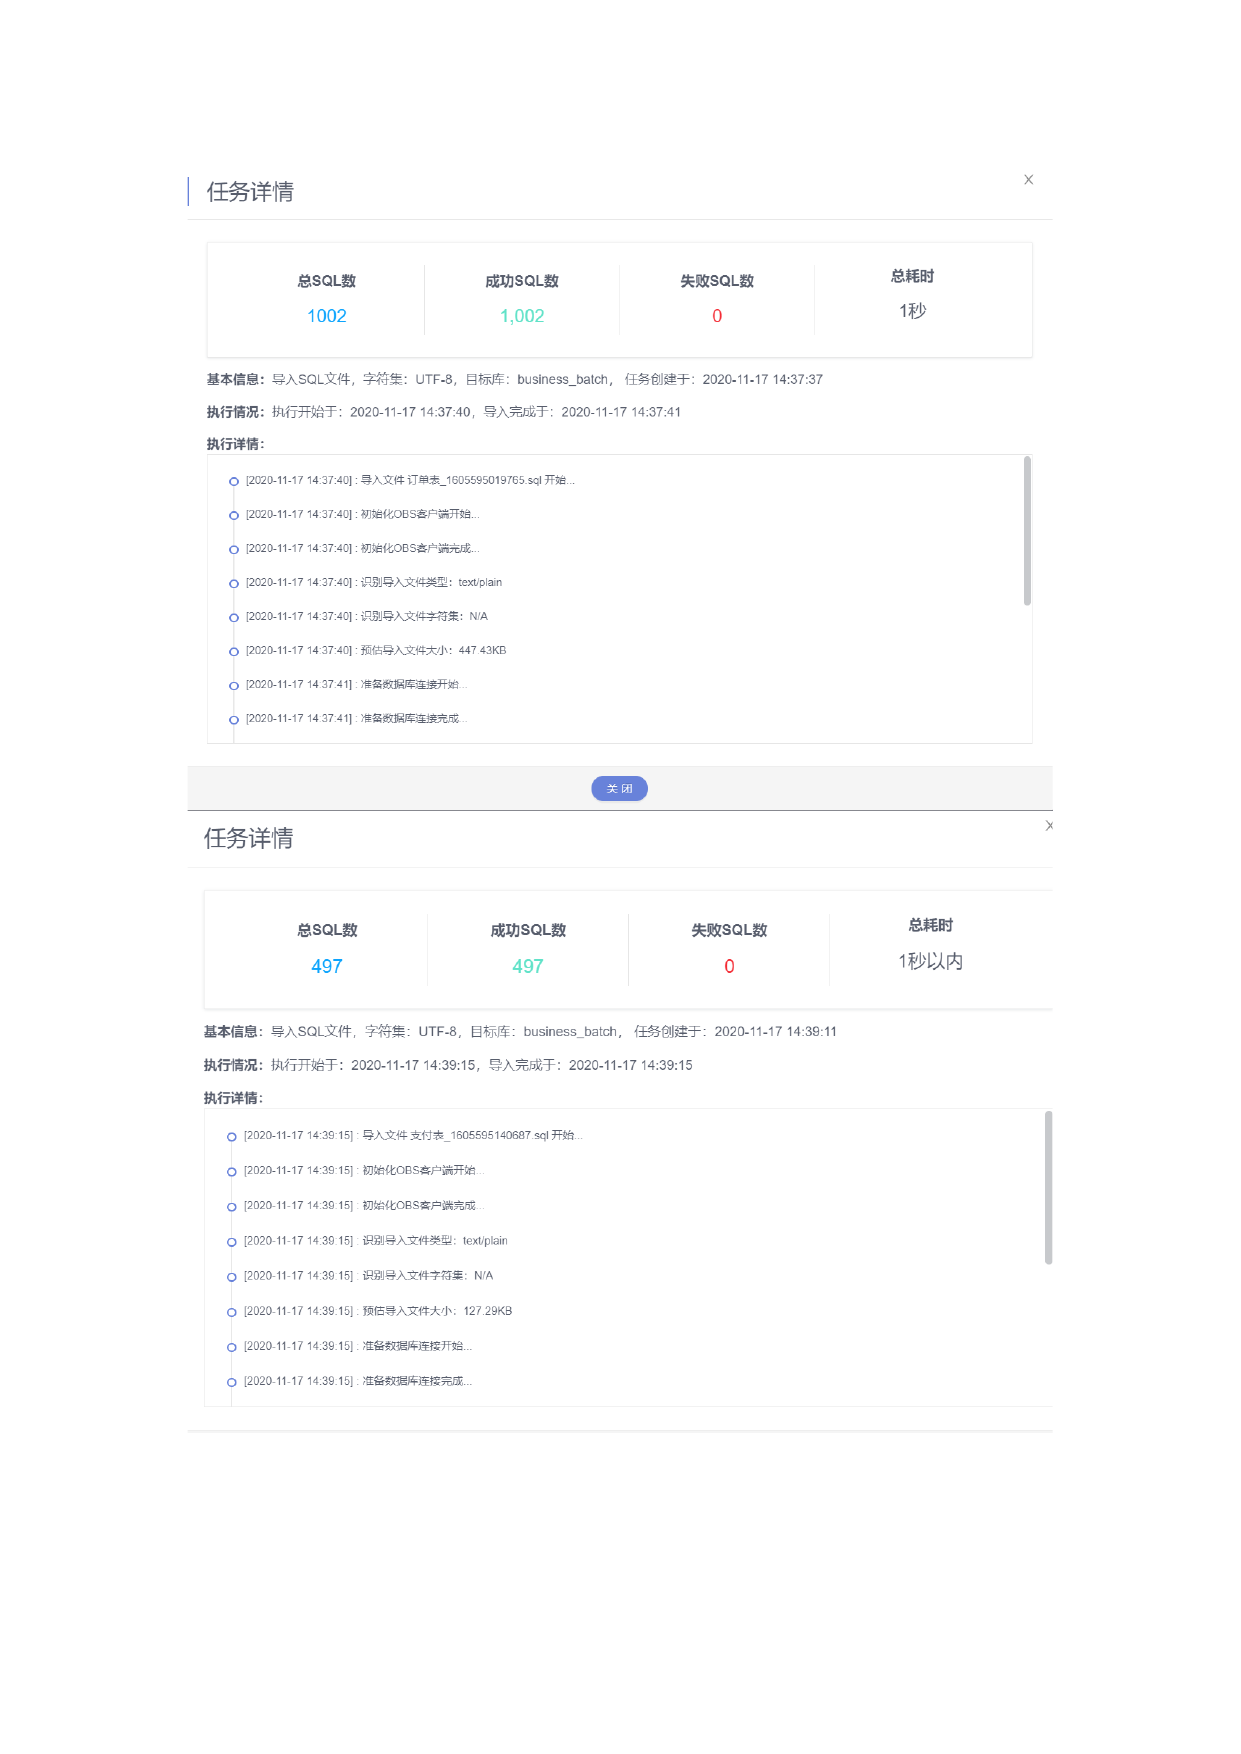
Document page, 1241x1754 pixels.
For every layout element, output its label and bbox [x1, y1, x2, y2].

picture [187, 162, 1053, 811]
picture [187, 812, 1053, 1433]
